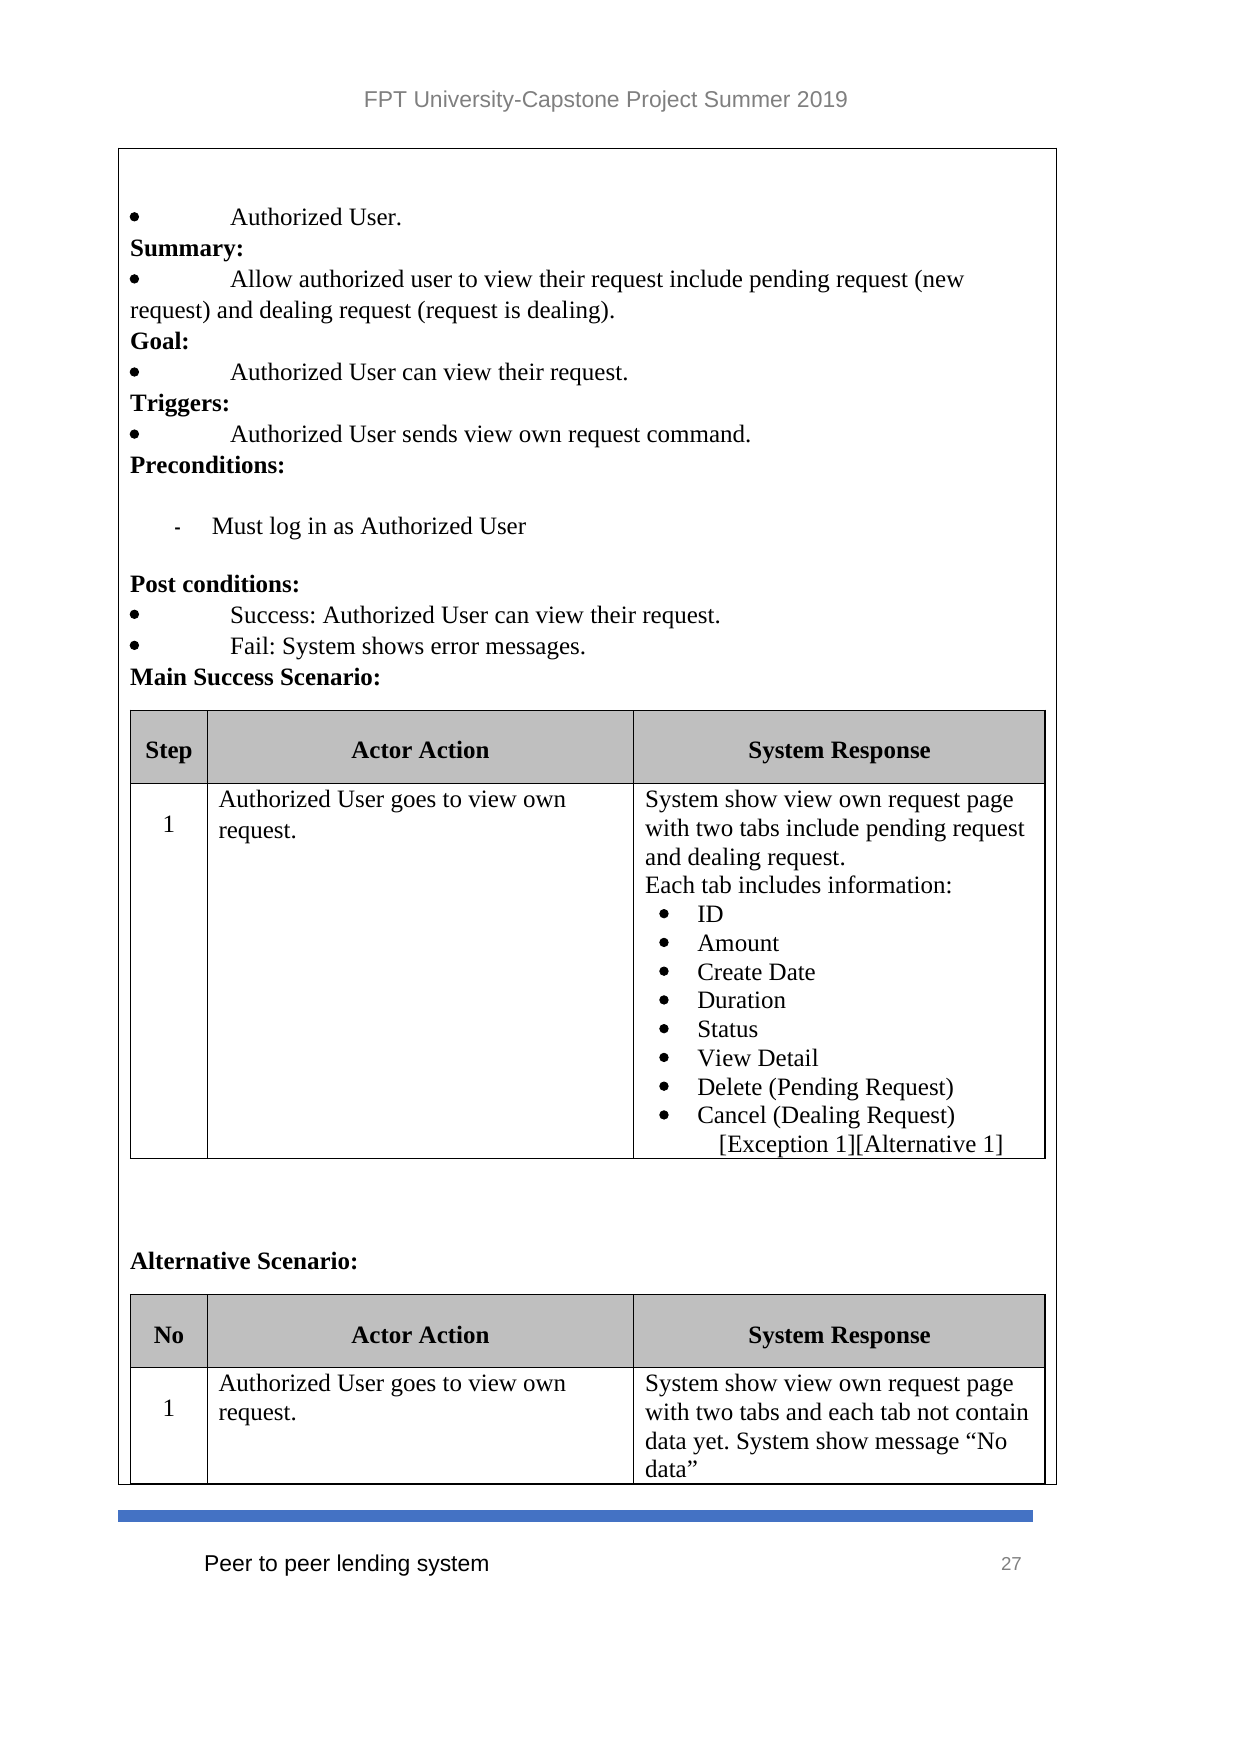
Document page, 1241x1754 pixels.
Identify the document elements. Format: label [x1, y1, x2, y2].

table_cell [119, 149, 1056, 1484]
